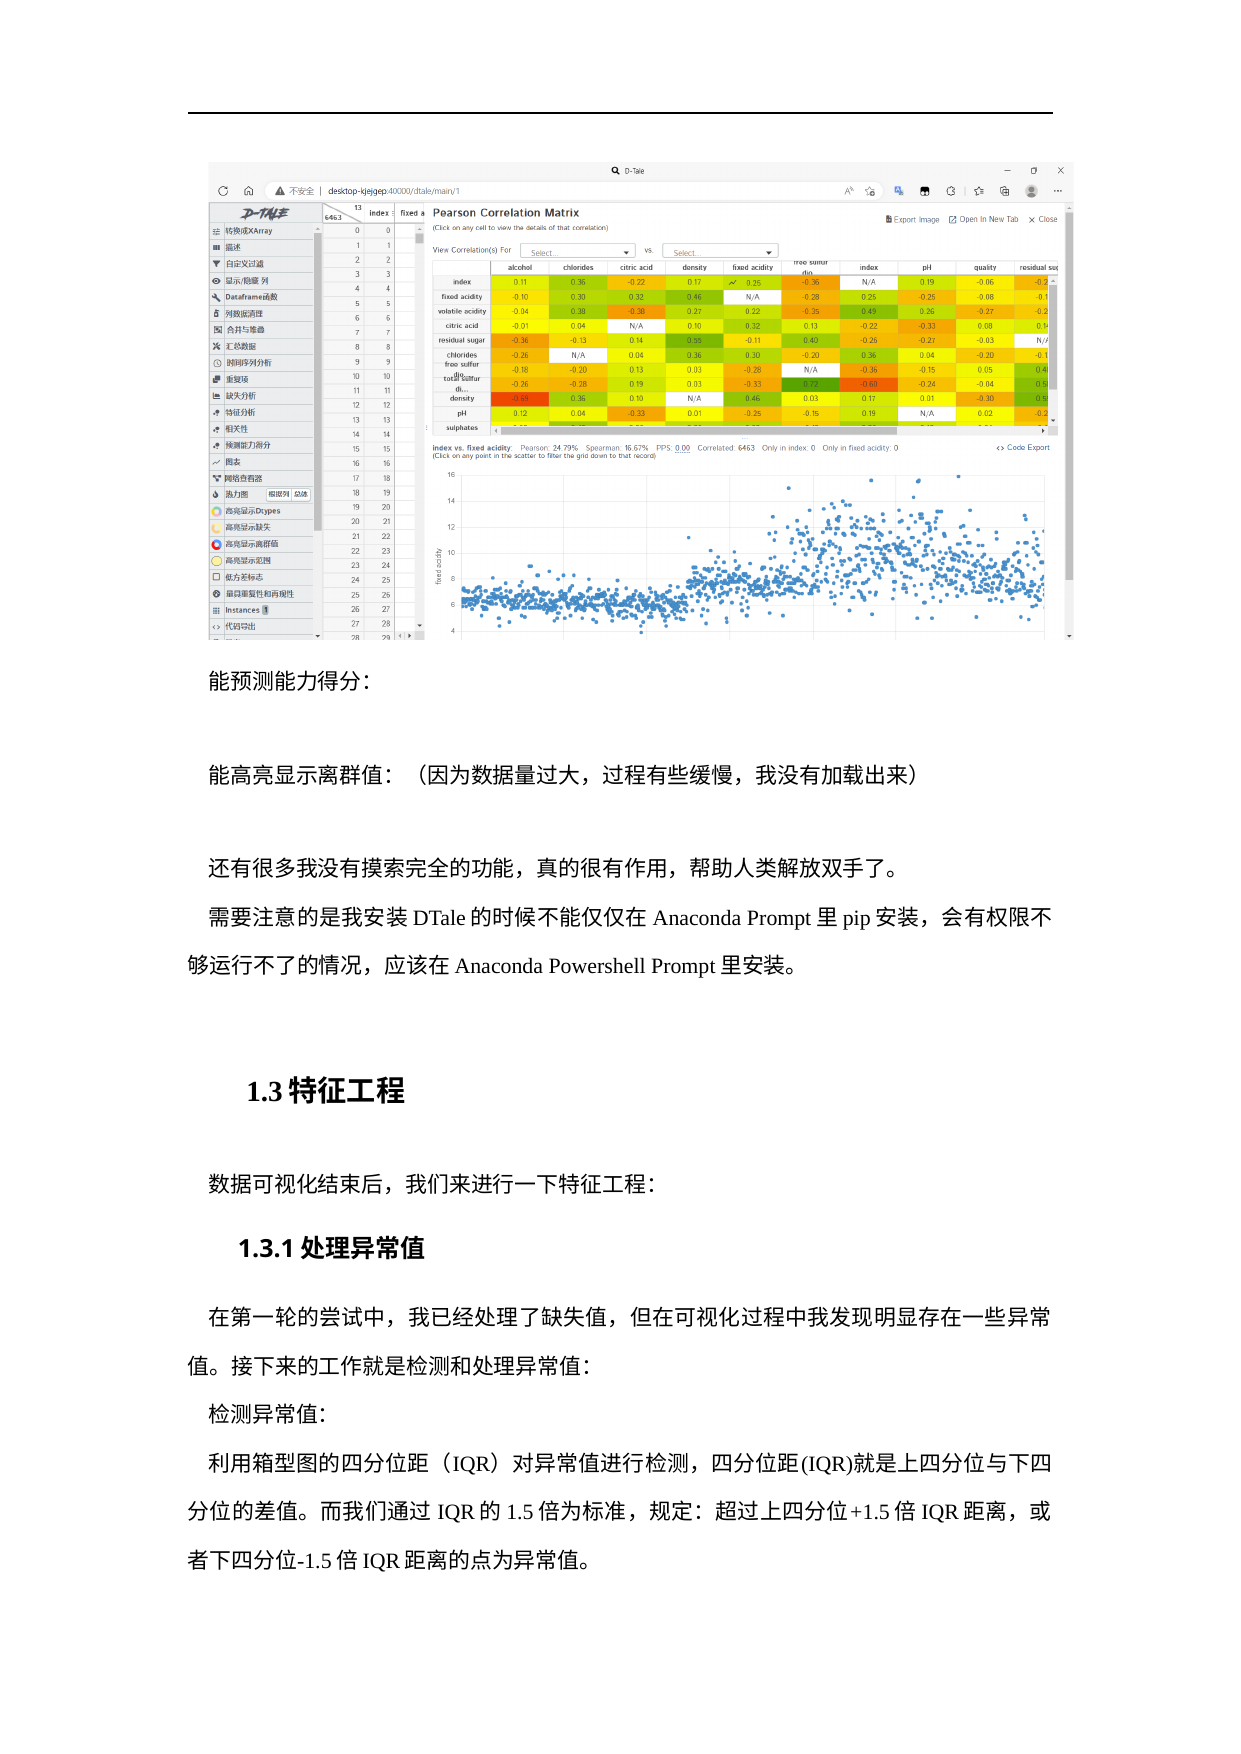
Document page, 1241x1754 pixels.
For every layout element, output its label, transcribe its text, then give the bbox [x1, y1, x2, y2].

text 需要注意的是我安装DTale的时候不能仅仅在Anaconda Prompt里pip安装，会有权限不够运行不了的情况，应该在Anaconda Powershell Prompt里安装。 [187, 899, 1053, 980]
text 在第一轮的尝试中，我已经处理了缺失值，但在可视化过程中我发现明显存在一些异常值。接下来的工作就是检测和处理异常值： [187, 1300, 1053, 1381]
subtitle 1.3.1处理异常值 [187, 1214, 1053, 1279]
picture [208, 162, 1074, 640]
text 利用箱型图的四分位距（IQR）对异常值进行检测，四分位距(IQR)就是上四分位与下四分位的差值。而我们通过IQR的1.5倍为标准，规定：超过上四分位+1.5倍IQR距离，或者下四分位-1.5倍IQR距离的点为异常值。 [187, 1445, 1053, 1575]
subtitle 1.3特征工程 [187, 1056, 1053, 1121]
text 数据可视化结束后，我们来进行一下特征工程： [187, 1166, 1053, 1199]
text 能预测能力得分： [187, 664, 1053, 696]
text 能高亮显示离群值：（因为数据量过大，过程有些缓慢，我没有加载出来） [187, 757, 1053, 790]
text 检测异常值： [187, 1397, 1053, 1429]
text 还有很多我没有摸索完全的功能，真的很有作用，帮助人类解放双手了。 [187, 851, 1053, 883]
